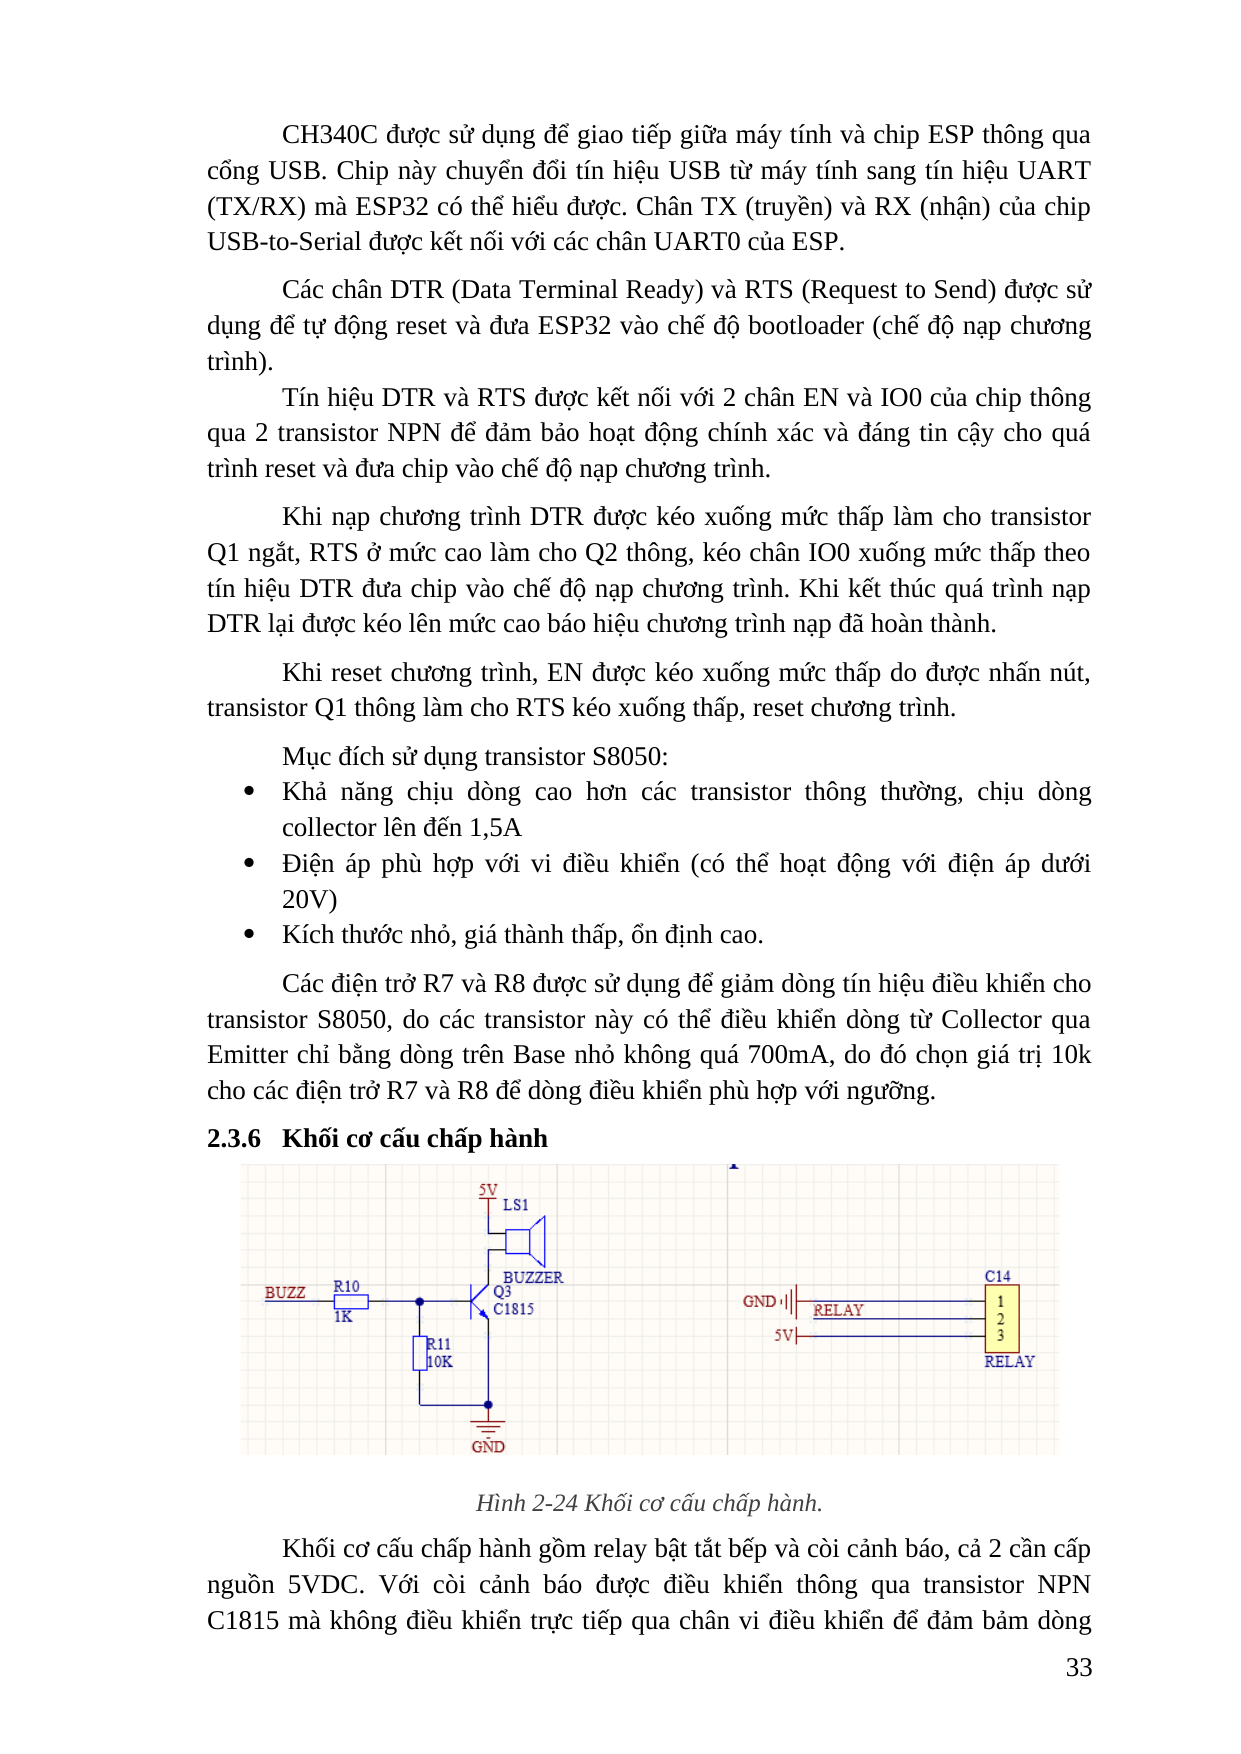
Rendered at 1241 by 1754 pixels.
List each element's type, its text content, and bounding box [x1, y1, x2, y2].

picture [240, 1164, 1060, 1455]
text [207, 1169, 1092, 1635]
text Khi reset chương trình, EN được kéo xuống mức thấp do được nhấn nút, transistor Q1 thông làm cho RTS kéo xuống thấp, reset chương trình. [207, 656, 1092, 723]
list Khả năng chịu dòng cao hơn các transistor thông thường, chịu dòng collector lên đến 1,5A [244, 776, 1092, 842]
list Điện áp phù hợp với vi điều khiển (có thể hoạt động với điện áp dưới 20V) [244, 847, 1092, 914]
text Các điện trở R7 và R8 được sử dụng để giảm dòng tín hiệu điều khiển cho transistor S8050, do các transistor này có thể điều khiển dòng từ Collector qua Emitter chỉ bằng dòng trên Base nhỏ không quá 700mA, do đó chọn giá trị 10k cho các điện trở R7 và R8 để dòng điều khiển phù hợp với ngưỡng. [207, 967, 1092, 1105]
text Khi nạp chương trình DTR được kéo xuống mức thấp làm cho transistor Q1 ngắt, RTS ở mức cao làm cho Q2 thông, kéo chân IO0 xuống mức thấp theo tín hiệu DTR đưa chip vào chế độ nạp chương trình. Khi kết thúc quá trình nạp DTR lại được kéo lên mức cao báo hiệu chương trình nạp đã hoàn thành. [207, 500, 1092, 639]
text Mục đích sử dụng transistor S8050: [207, 740, 1092, 771]
text Các chân DTR (Data Terminal Ready) và RTS (Request to Send) được sử dụng để tự động reset và đưa ESP32 vào chế độ bootloader (chế độ nạp chương trình). [207, 273, 1092, 376]
text Tín hiệu DTR và RTS được kết nối với 2 chân EN và IO0 của chip thông qua 2 transistor NPN để đảm bảo hoạt động chính xác và đáng tin cậy cho quá trình reset và đưa chip vào chế độ nạp chương trình. [207, 381, 1092, 483]
list Kích thước nhỏ, giá thành thấp, ổn định cao. [244, 919, 1092, 950]
text CH340C được sử dụng để giao tiếp giữa máy tính và chip ESP thông qua cổng USB. Chip này chuyển đổi tín hiệu USB từ máy tính sang tín hiệu UART (TX/RX) mà ESP32 có thể hiểu được. Chân TX (truyền) và RX (nhận) của chip USB-to-Serial được kết nối với các chân UART0 của ESP. [207, 118, 1092, 256]
subtitle Khối cơ cấu chấp hành [207, 1122, 1092, 1154]
